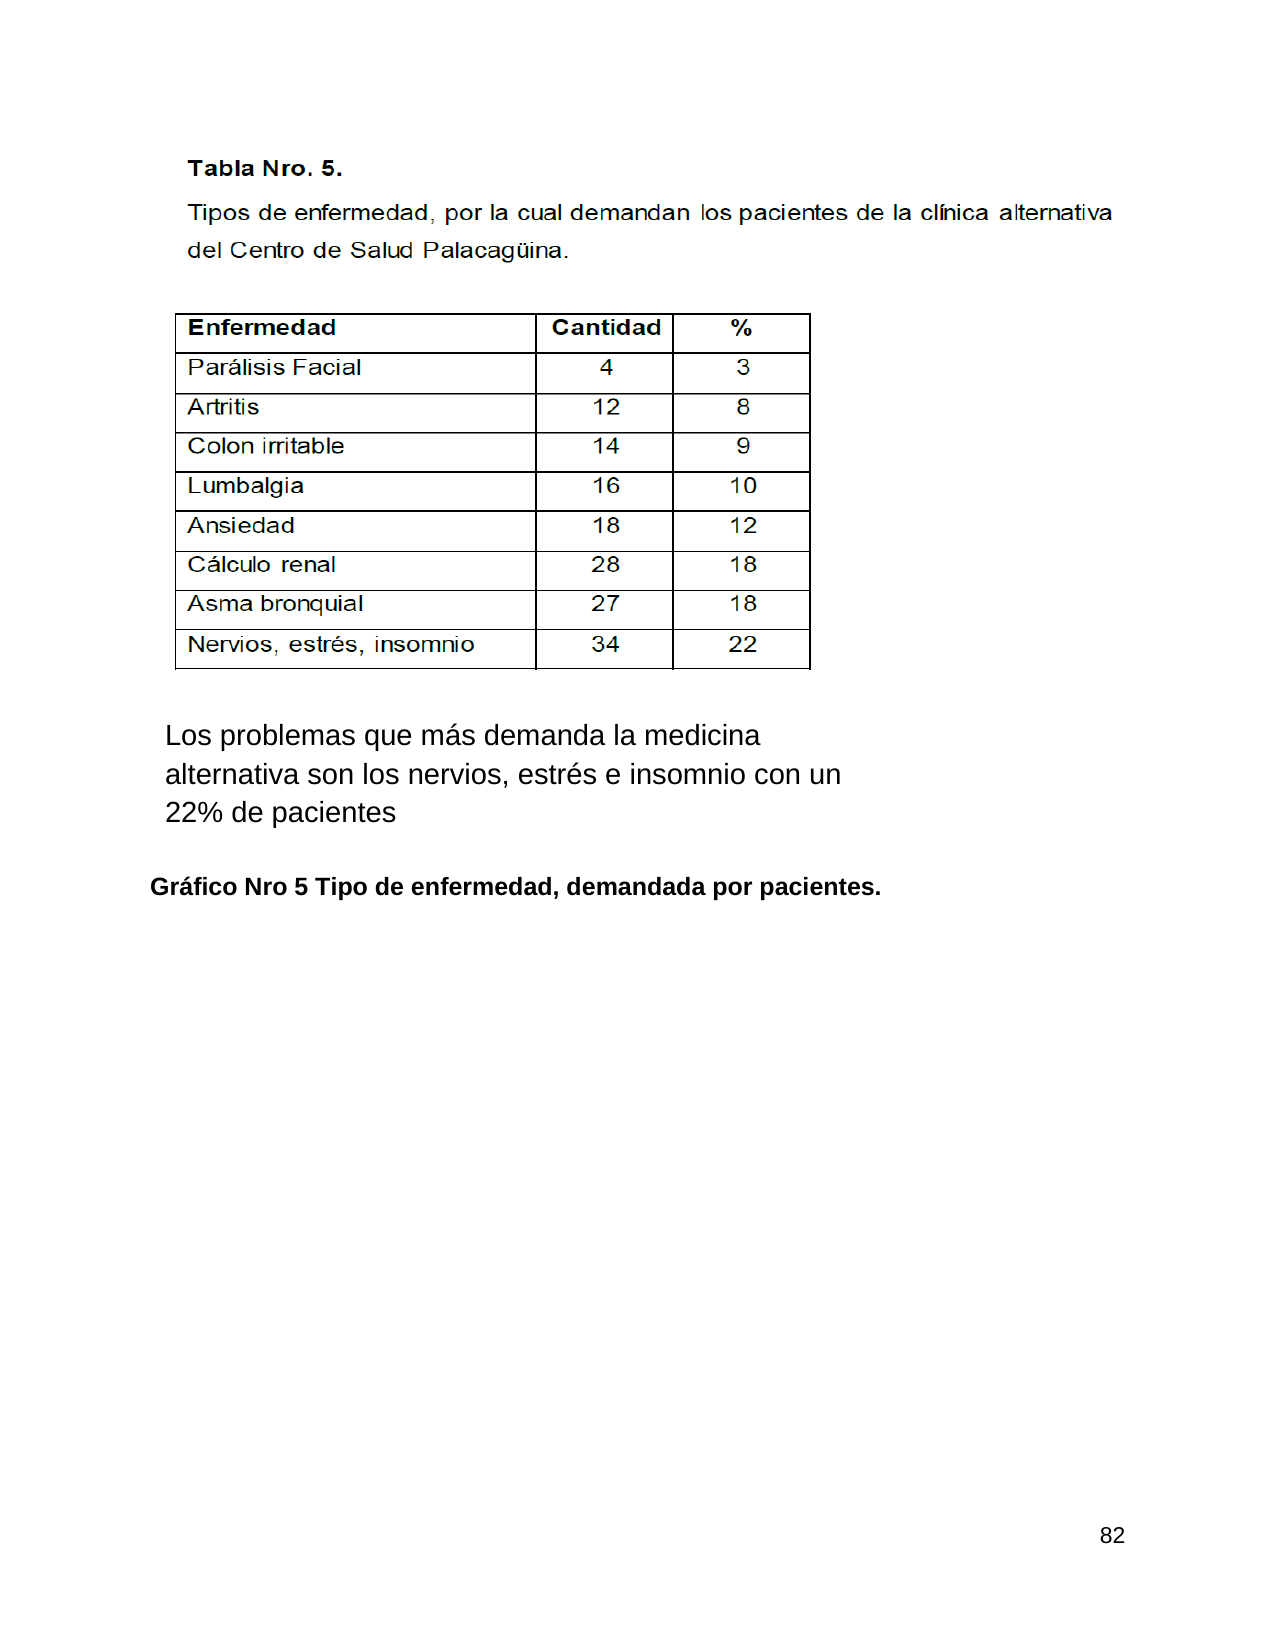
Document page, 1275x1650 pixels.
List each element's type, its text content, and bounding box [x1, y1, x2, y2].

picture [164, 150, 1140, 676]
list Los problemas que más demanda la medicina alternativa son los nervios, estrés e insomnio con un 22% de pacientes [165, 718, 873, 829]
subtitle Gráfico Nro 5 Tipo de enfermedad, demandada por pacientes. [150, 871, 1125, 900]
